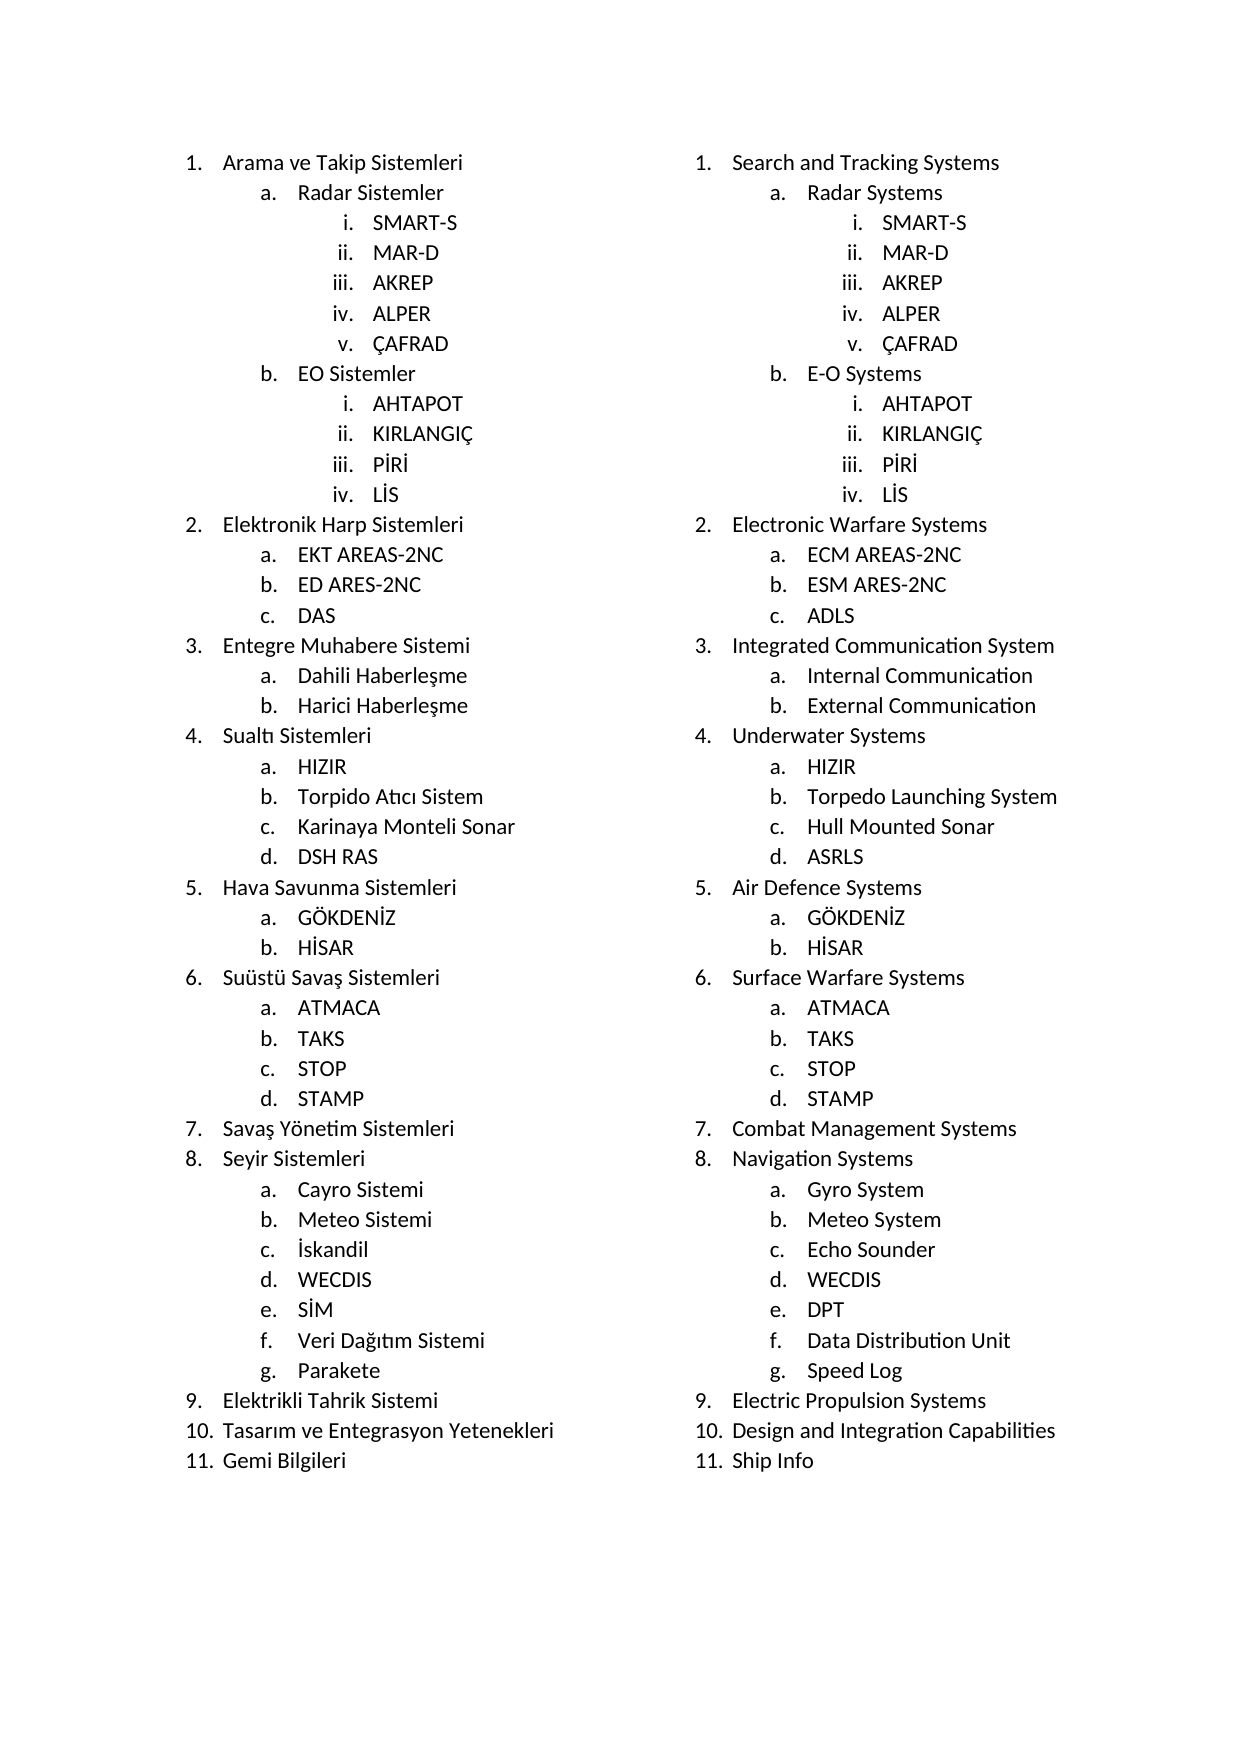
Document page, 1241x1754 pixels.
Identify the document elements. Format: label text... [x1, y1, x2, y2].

list AHTAPOT [354, 389, 583, 417]
list Search and Tracking Systems [694, 148, 1093, 176]
list ÇAFRAD [354, 329, 583, 357]
list Combat Management Systems [694, 1114, 1093, 1142]
list ED ARES-2NC [260, 571, 583, 598]
list Speed Log [769, 1356, 1093, 1384]
list Torpedo Launching System [769, 782, 1093, 810]
list ADLS [769, 601, 1093, 629]
list Air Defence Systems [694, 873, 1093, 901]
list ÇAFRAD [863, 329, 1093, 357]
list HİSAR [769, 933, 1093, 961]
list DAS [260, 601, 583, 629]
list Elektrikli Tahrik Sistemi [185, 1386, 583, 1414]
list E-O Systems [769, 359, 1093, 387]
list TAKS [769, 1024, 1093, 1052]
list KIRLANGIÇ [354, 419, 583, 447]
list Gyro System [769, 1175, 1093, 1203]
list MAR-D [354, 238, 583, 266]
list LİS [354, 480, 583, 508]
list Veri Dağıtım Sistemi [260, 1326, 583, 1354]
list GÖKDENİZ [769, 903, 1093, 931]
list Surface Warfare Systems [694, 963, 1093, 991]
list Design and Integration Capabilities [694, 1416, 1093, 1444]
list Torpido Atıcı Sistem [260, 782, 583, 810]
list ESM ARES-2NC [769, 571, 1093, 598]
list Sualtı Sistemleri [185, 722, 583, 749]
list Cayro Sistemi [260, 1175, 583, 1203]
list İskandil [260, 1235, 583, 1263]
list Harici Haberleşme [260, 691, 583, 719]
list Electronic Warfare Systems [694, 510, 1093, 538]
list AKREP [354, 268, 583, 296]
list Suüstü Savaş Sistemleri [185, 963, 583, 991]
list Internal Communication [769, 661, 1093, 689]
list STAMP [260, 1084, 583, 1112]
list Echo Sounder [769, 1235, 1093, 1263]
list DPT [769, 1296, 1093, 1323]
list SMART-S [354, 208, 583, 236]
list Meteo Sistemi [260, 1205, 583, 1233]
list Gemi Bilgileri [185, 1447, 583, 1474]
list HIZIR [769, 752, 1093, 780]
list TAKS [260, 1024, 583, 1052]
list AKREP [863, 268, 1093, 296]
list Parakete [260, 1356, 583, 1384]
list EO Sistemler [260, 359, 583, 387]
list ALPER [863, 299, 1093, 327]
list WECDIS [769, 1265, 1093, 1293]
list LİS [863, 480, 1093, 508]
list Navigation Systems [694, 1144, 1093, 1172]
list Ship Info [694, 1447, 1093, 1474]
list Meteo System [769, 1205, 1093, 1233]
list Karinaya Monteli Sonar [260, 812, 583, 840]
list EKT AREAS-2NC [260, 540, 583, 568]
list WECDIS [260, 1265, 583, 1293]
list ALPER [354, 299, 583, 327]
list STOP [769, 1054, 1093, 1082]
list Tasarım ve Entegrasyon Yetenekleri [185, 1416, 583, 1444]
list STOP [260, 1054, 583, 1082]
list KIRLANGIÇ [863, 419, 1093, 447]
list PİRİ [354, 450, 583, 478]
list STAMP [769, 1084, 1093, 1112]
list PİRİ [863, 450, 1093, 478]
list Electric Propulsion Systems [694, 1386, 1093, 1414]
list GÖKDENİZ [260, 903, 583, 931]
list DSH RAS [260, 842, 583, 870]
list Hull Mounted Sonar [769, 812, 1093, 840]
list AHTAPOT [863, 389, 1093, 417]
list SMART-S [863, 208, 1093, 236]
list Elektronik Harp Sistemleri [185, 510, 583, 538]
list Savaş Yönetim Sistemleri [185, 1114, 583, 1142]
list ATMACA [260, 993, 583, 1021]
list External Communication [769, 691, 1093, 719]
list Underwater Systems [694, 722, 1093, 749]
list ASRLS [769, 842, 1093, 870]
list Data Distribution Unit [769, 1326, 1093, 1354]
list Arama ve Takip Sistemleri [185, 148, 583, 176]
list ATMACA [769, 993, 1093, 1021]
list MAR-D [863, 238, 1093, 266]
list Radar Sistemler [260, 178, 583, 206]
list Hava Savunma Sistemleri [185, 873, 583, 901]
list HİSAR [260, 933, 583, 961]
list Entegre Muhabere Sistemi [185, 631, 583, 659]
list Radar Systems [769, 178, 1093, 206]
list Integrated Communication System [694, 631, 1093, 659]
list SİM [260, 1296, 583, 1323]
list Dahili Haberleşme [260, 661, 583, 689]
list HIZIR [260, 752, 583, 780]
list Seyir Sistemleri [185, 1144, 583, 1172]
list ECM AREAS-2NC [769, 540, 1093, 568]
